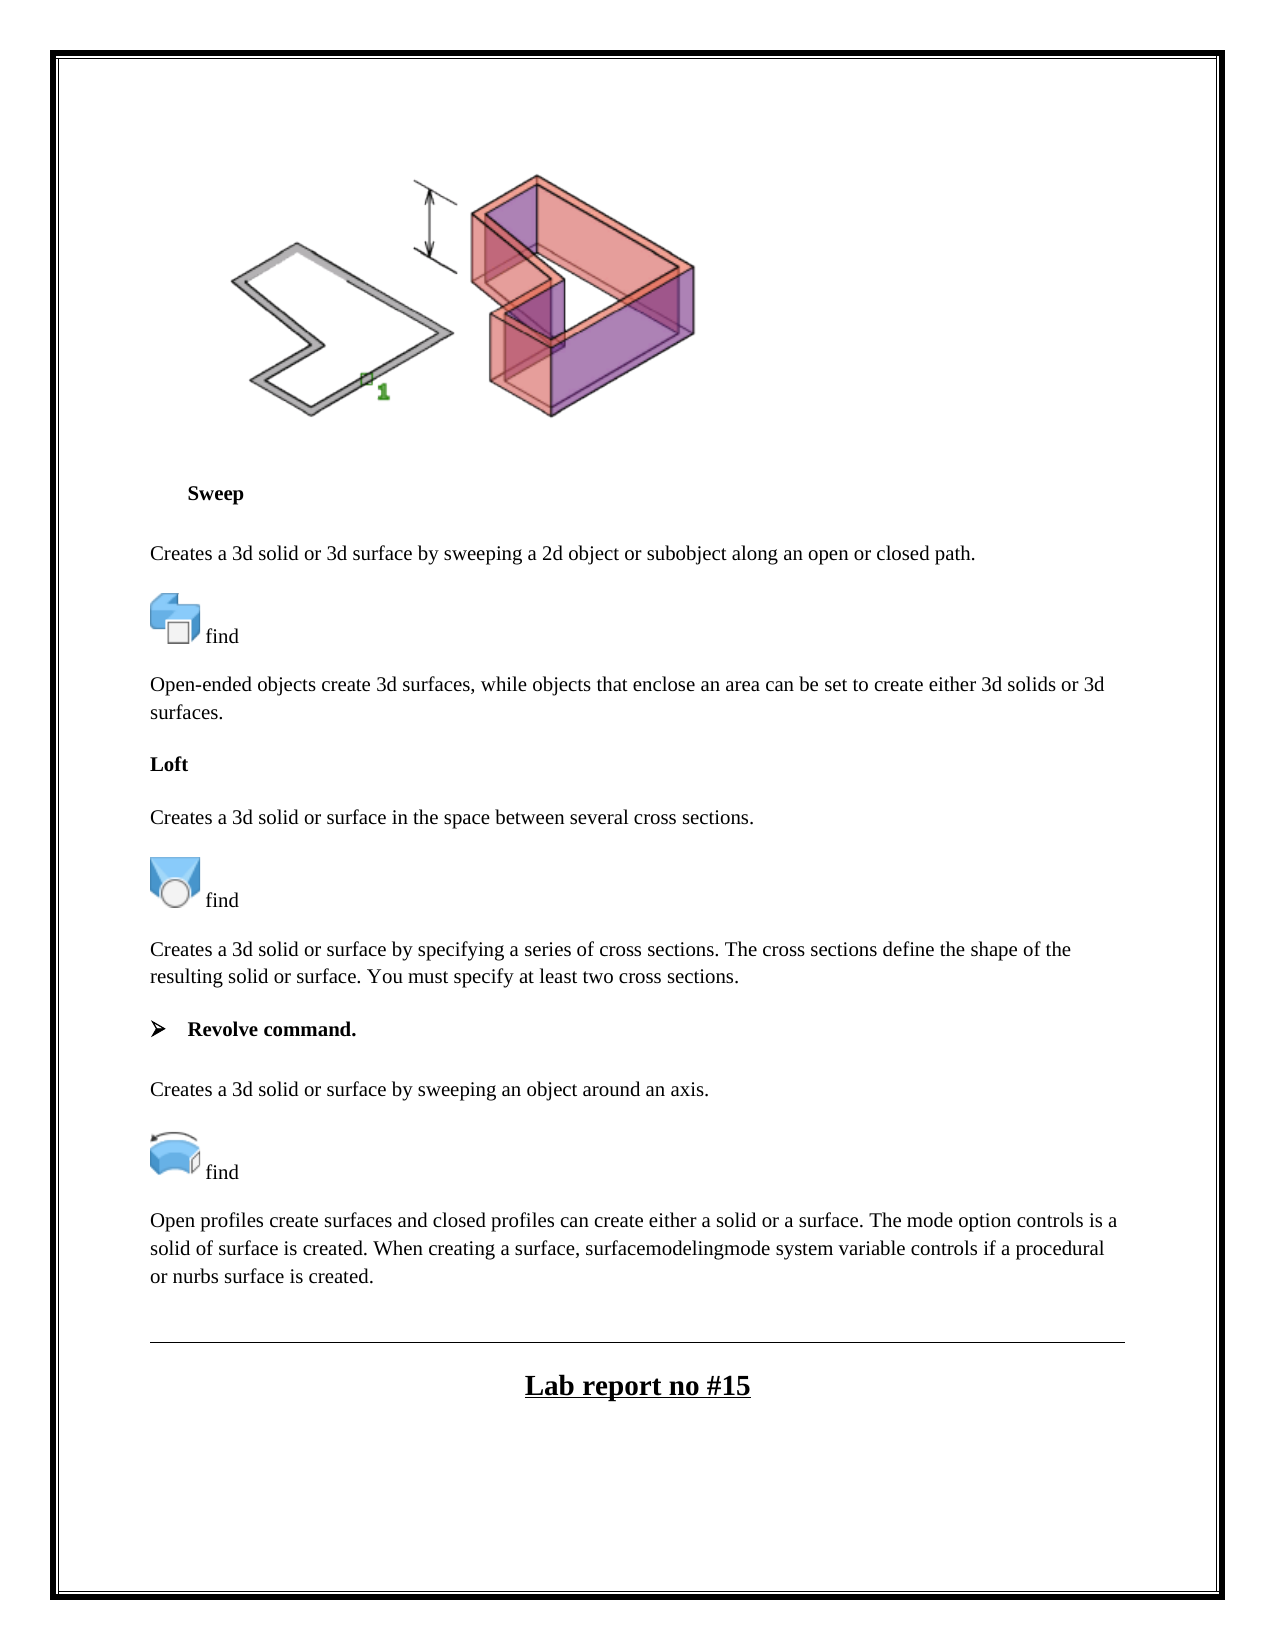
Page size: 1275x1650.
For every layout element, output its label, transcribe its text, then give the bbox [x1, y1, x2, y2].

text Open-ended objects create 3d surfaces, while objects that enclose an area can be set to create either 3d solids or 3d surfaces. [150, 672, 1125, 724]
text Loft [150, 752, 1125, 776]
text find [150, 857, 1125, 912]
list Revolve command. [150, 1017, 1127, 1041]
text Creates a 3d solid or surface in the space between several cross sections. [150, 805, 1125, 829]
picture [150, 1129, 200, 1180]
text Creates a 3d solid or surface by sweeping an object around an axis. [150, 1077, 1125, 1101]
text Creates a 3d solid or surface by specifying a series of cross sections. The cross sections define the shape of the resulting solid or surface. You must specify at least two cross sections. [150, 936, 1125, 988]
text Creates a 3d solid or 3d surface by sweeping a 2d object or subobject along an open or closed path. [150, 541, 1125, 564]
list Sweep [187, 480, 1127, 504]
text find [150, 1129, 1125, 1184]
text Lab report no #15 [150, 1368, 1125, 1401]
text find [150, 593, 1125, 648]
picture [150, 593, 200, 644]
picture [150, 857, 200, 908]
picture [223, 150, 699, 444]
text Open profiles create surfaces and closed profiles can create either a solid or a surface. The mode option controls is a solid of surface is created. When creating a surface, surfacemodelingmode system variable controls if a procedural or nurbs surface is created. [150, 1208, 1125, 1288]
